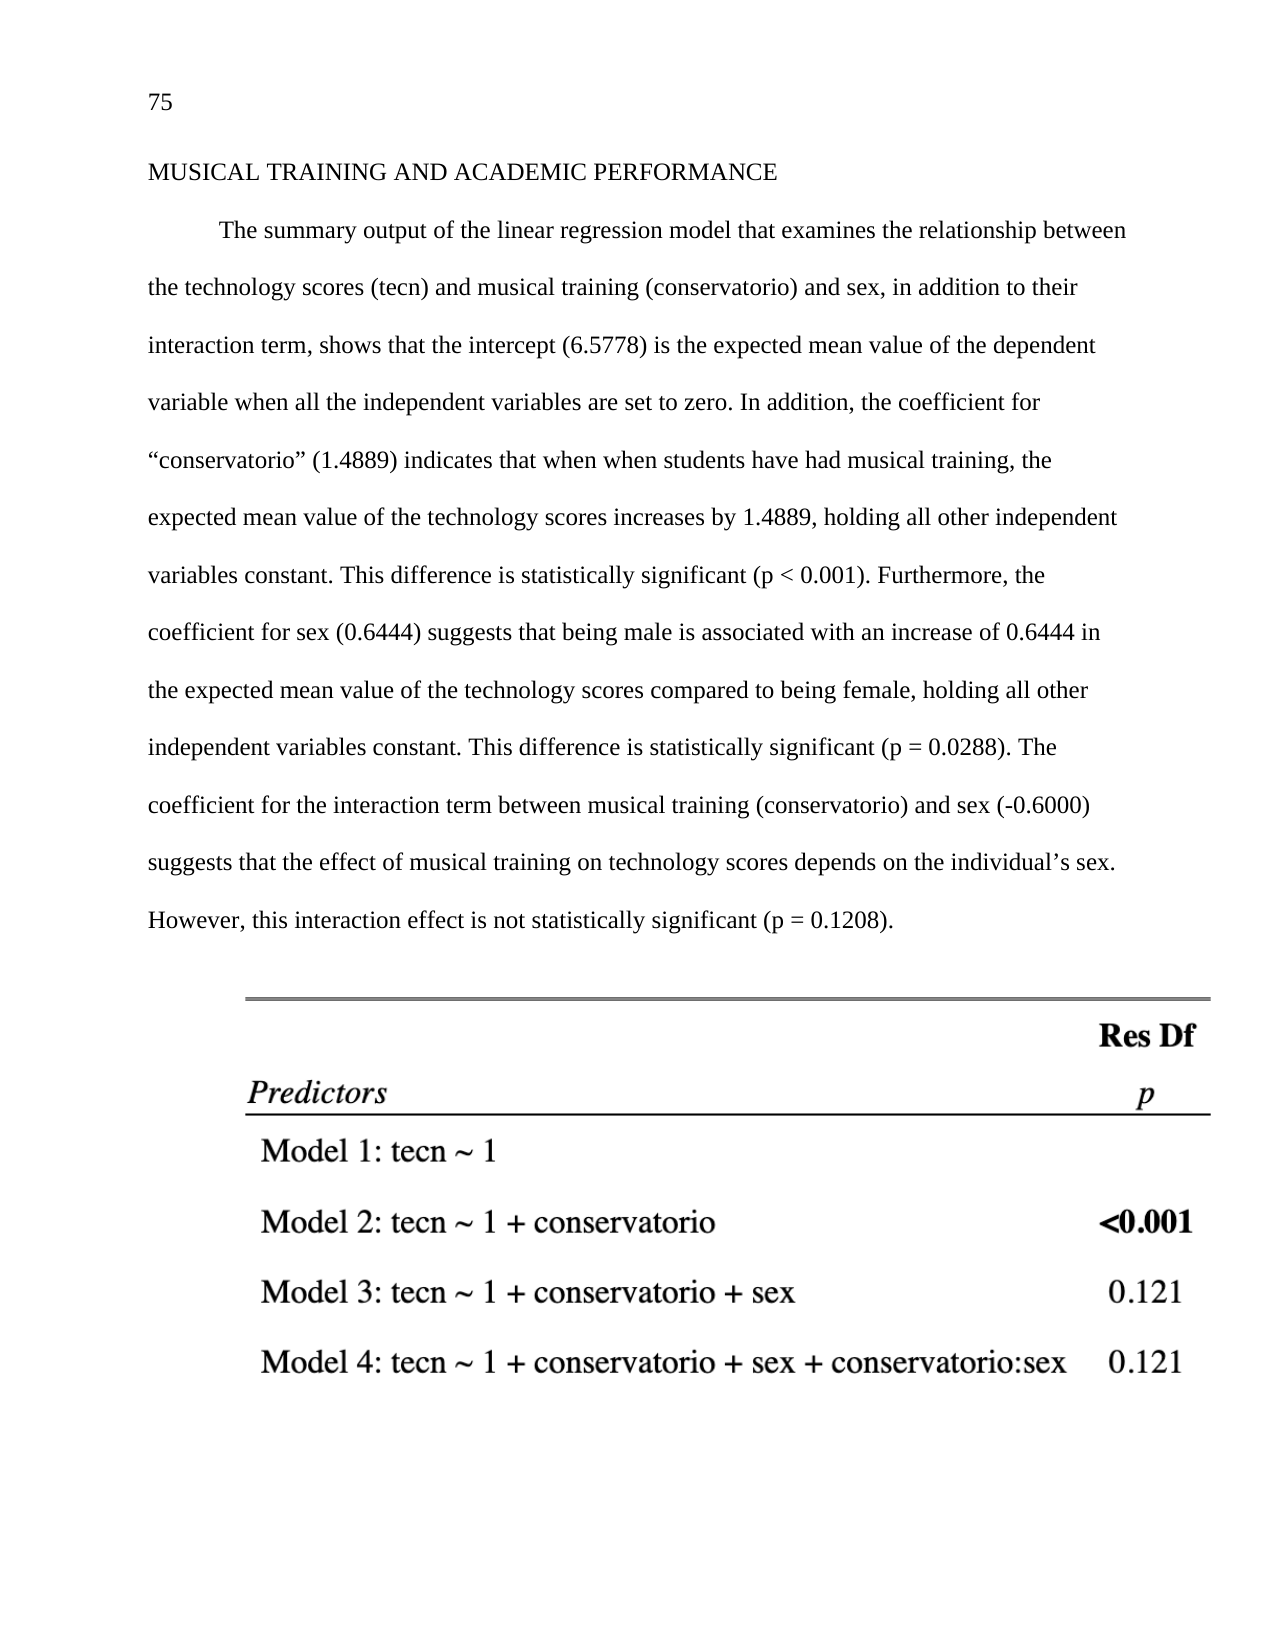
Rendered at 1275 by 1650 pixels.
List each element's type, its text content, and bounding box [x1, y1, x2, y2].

picture [237, 987, 1217, 1401]
text The summary output of the linear regression model that examines the relationship between the technology scores (tecn) and musical training (conservatorio) and sex, in addition to their interaction term, shows that the intercept (6.5778) is the expected mean value of the dependent variable when all the independent variables are set to zero. In addition, the coefficient for “conservatorio” (1.4889) indicates that when when students have had musical training, the expected mean value of the technology scores increases by 1.4889, holding all other independent variables constant. This difference is statistically significant (p < 0.001). Furthermore, the coefficient for sex (0.6444) suggests that being male is associated with an increase of 0.6444 in the expected mean value of the technology scores compared to being female, holding all other independent variables constant. This difference is statistically significant (p = 0.0288). The coefficient for the interaction term between musical training (conservatorio) and sex (-0.6000) suggests that the effect of musical training on technology scores depends on the individual’s sex. However, this interaction effect is not statistically significant (p = 0.1208). [148, 215, 1127, 934]
